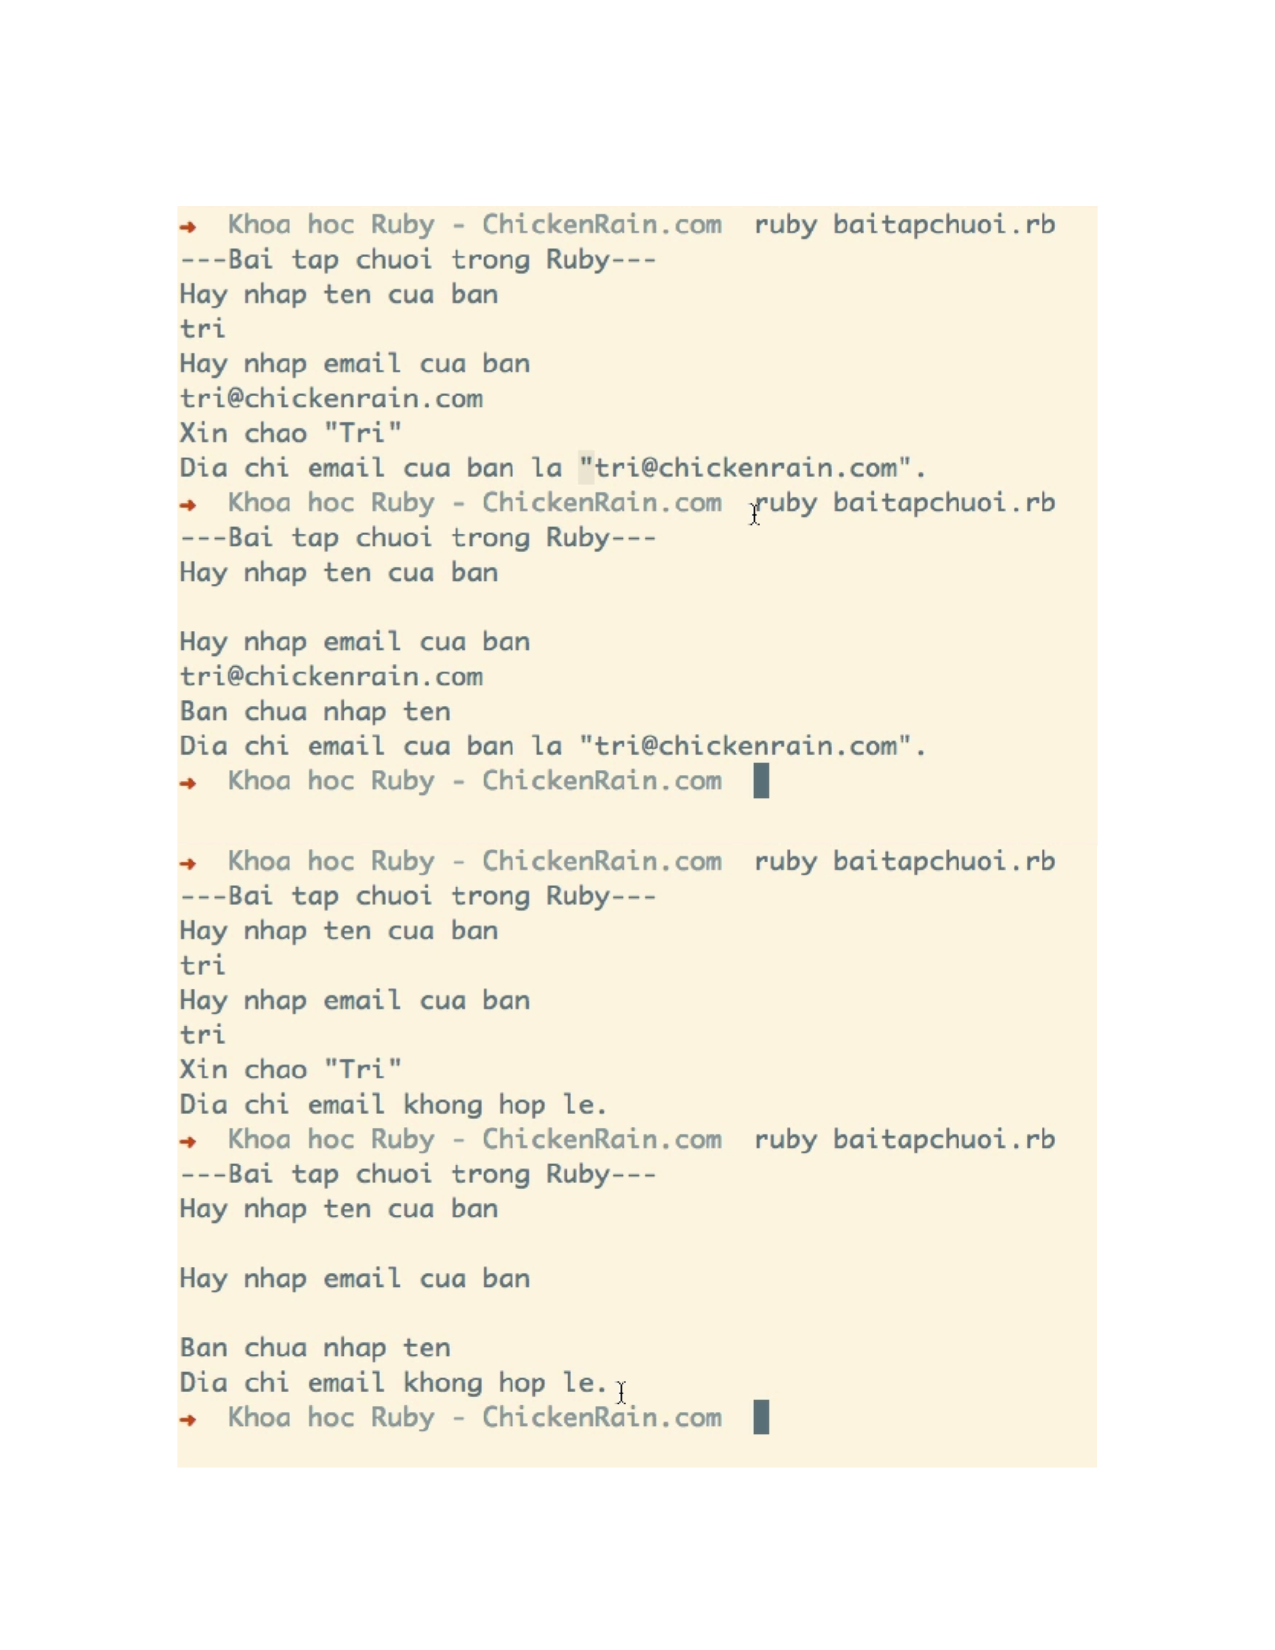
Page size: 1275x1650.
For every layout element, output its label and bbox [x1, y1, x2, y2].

picture [177, 206, 1098, 1468]
